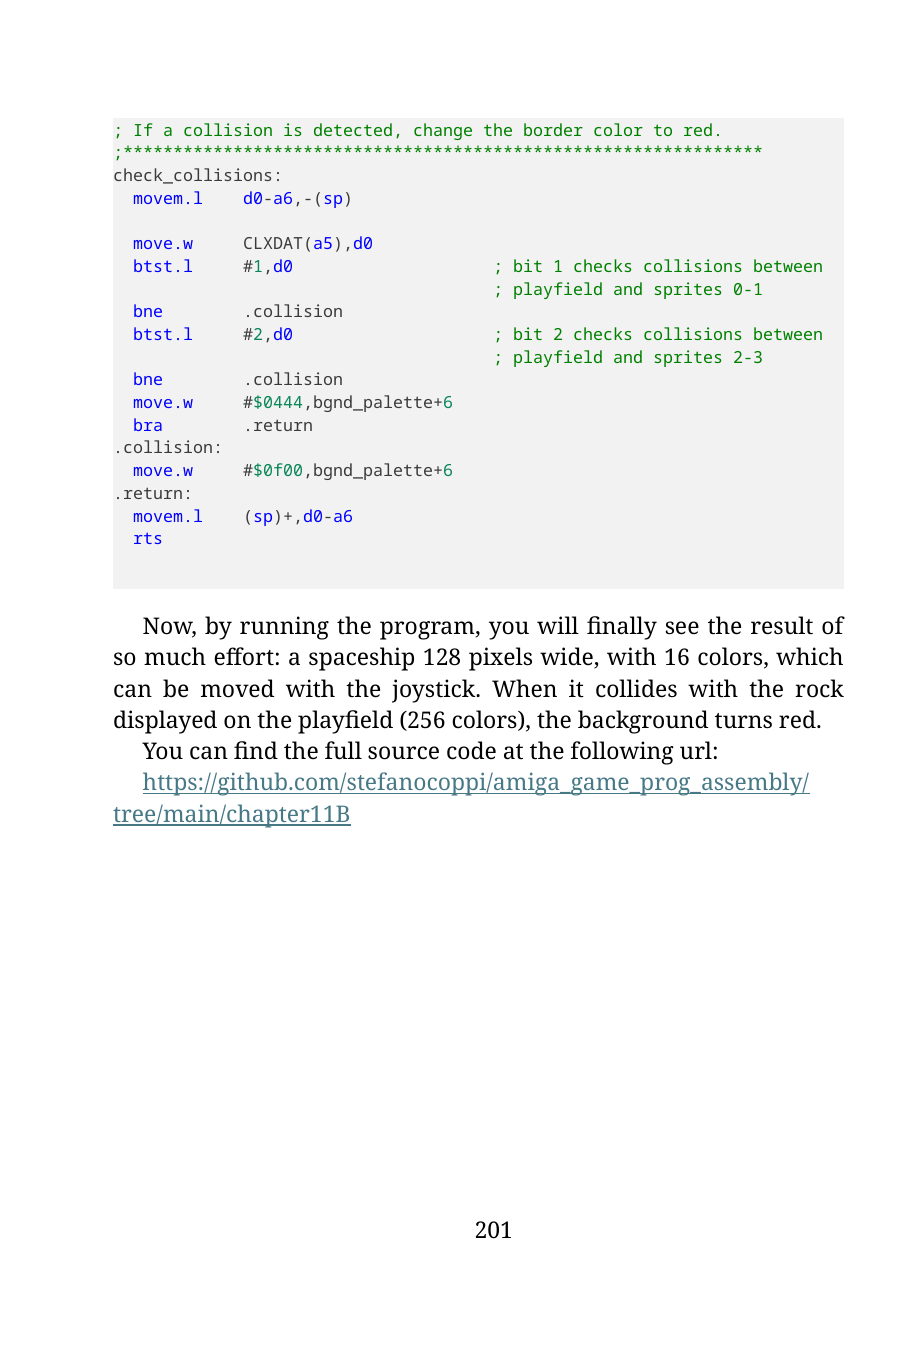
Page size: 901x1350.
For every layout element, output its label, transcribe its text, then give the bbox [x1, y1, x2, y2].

text ;**************************************************************** [113, 141, 844, 163]
text .return: [113, 481, 844, 504]
text movem.l (sp)+,d0-a6 [113, 504, 844, 527]
text Now, by running the program, you will finally see the result of so much effort: a spaceship 128 pixels wide, with 16 colors, which can be moved with the joystick. When it collides with the rock displayed on the playfield (256 colors), the background turns red. [113, 610, 844, 735]
text ; playfield and sprites 2-3 [113, 345, 844, 368]
text move.w #$0444,bgnd_palette+6 [113, 391, 844, 413]
text You can find the full source code at the following url: [113, 735, 844, 766]
text https://github.com/stefanocoppi/amiga_game_prog_assembly/tree/main/chapter11B [113, 766, 844, 829]
text bne .collision [113, 300, 844, 322]
text check_collisions: [113, 163, 844, 186]
text rts [113, 527, 844, 549]
text btst.l #2,d0 ; bit 2 checks collisions between [113, 322, 844, 345]
text ; playfield and sprites 0-1 [113, 277, 844, 300]
text bra .return [113, 413, 844, 436]
text .collision: [113, 436, 844, 459]
text move.w #$0f00,bgnd_palette+6 [113, 459, 844, 481]
text ; If a collision is detected, change the border color to red. [113, 118, 844, 141]
text move.w CLXDAT(a5),d0 [113, 232, 844, 254]
text btst.l #1,d0 ; bit 1 checks collisions between [113, 254, 844, 277]
text bne .collision [113, 368, 844, 391]
text movem.l d0-a6,-(sp) [113, 186, 844, 209]
